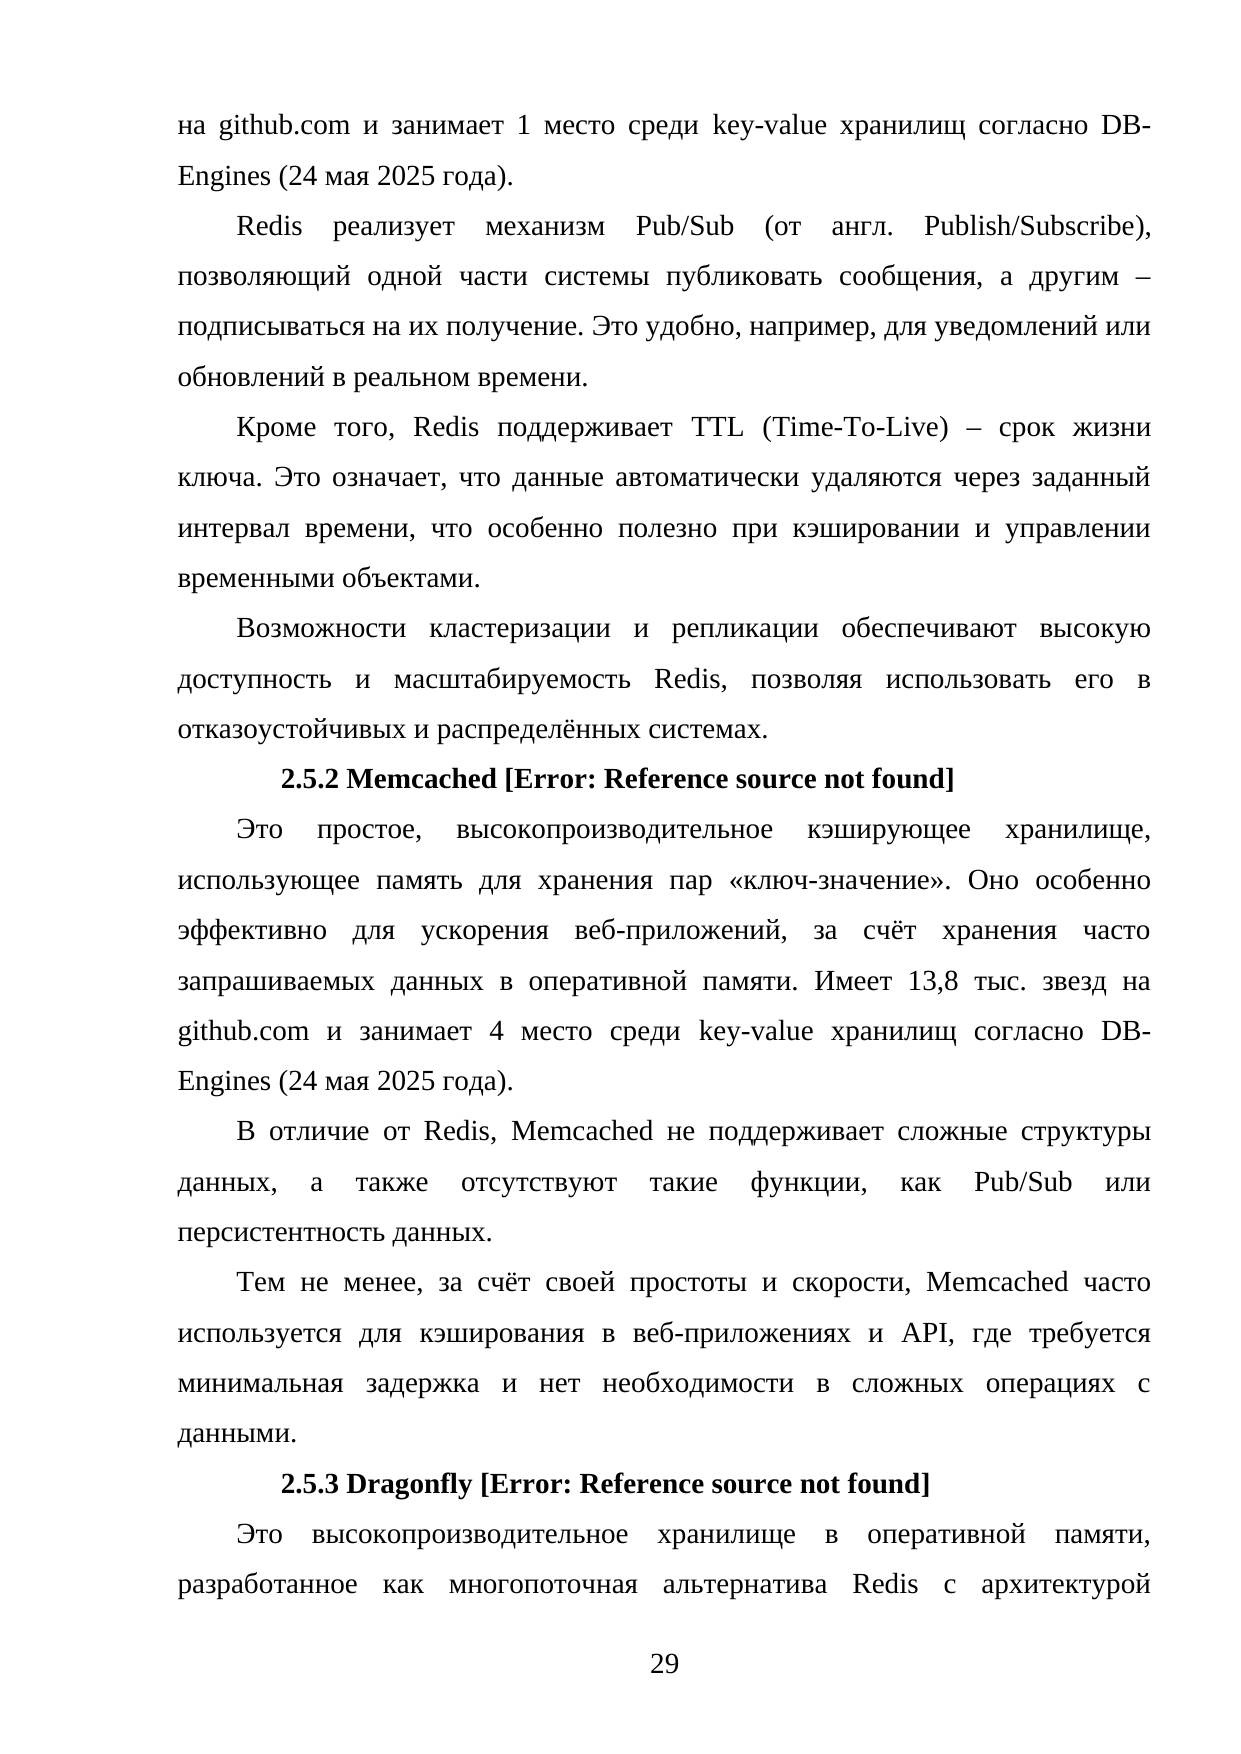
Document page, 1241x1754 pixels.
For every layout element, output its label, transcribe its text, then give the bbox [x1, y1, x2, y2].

text В отличие от Redis, Memcached не поддерживает сложные структуры данных, а также отсутствуют такие функции, как Pub/Sub или персистентность данных. [177, 1113, 1152, 1248]
text Redis реализует механизм Pub/Sub (от англ. Publish/Subscribe), позволяющий одной части системы публиковать сообщения, а другим – подписываться на их получение. Это удобно, например, для уведомлений или обновлений в реальном времени. [177, 208, 1152, 392]
text Memcached [Ошибка! Источник ссылки не найден.] [281, 761, 1152, 795]
text Dragonfly [Ошибка! Источник ссылки не найден.] [281, 1466, 1152, 1499]
text Это простое, высокопроизводительное кэширующее хранилище, использующее память для хранения пар «ключ-значение». Оно особенно эффективно для ускорения веб-приложений, за счёт хранения часто запрашиваемых данных в оперативной памяти. Имеет 13,8 тыс. звезд на github.com и занимает 4 место среди key-value хранилищ согласно DB-Engines (24 мая 2025 года). [177, 812, 1152, 1097]
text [177, 1516, 1152, 1600]
text Тем не менее, за счёт своей простоты и скорости, Memcached часто используется для кэширования в веб-приложениях и API, где требуется минимальная задержка и нет необходимости в сложных операциях с данными. [177, 1264, 1152, 1449]
text Кроме того, Redis поддерживает TTL (Time-To-Live) – срок жизни ключа. Это означает, что данные автоматически удаляются через заданный интервал времени, что особенно полезно при кэшировании и управлении временными объектами. [177, 409, 1152, 594]
text Возможности кластеризации и репликации обеспечивают высокую доступность и масштабируемость Redis, позволяя использовать его в отказоустойчивых и распределённых системах. [177, 610, 1152, 744]
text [177, 107, 1152, 191]
